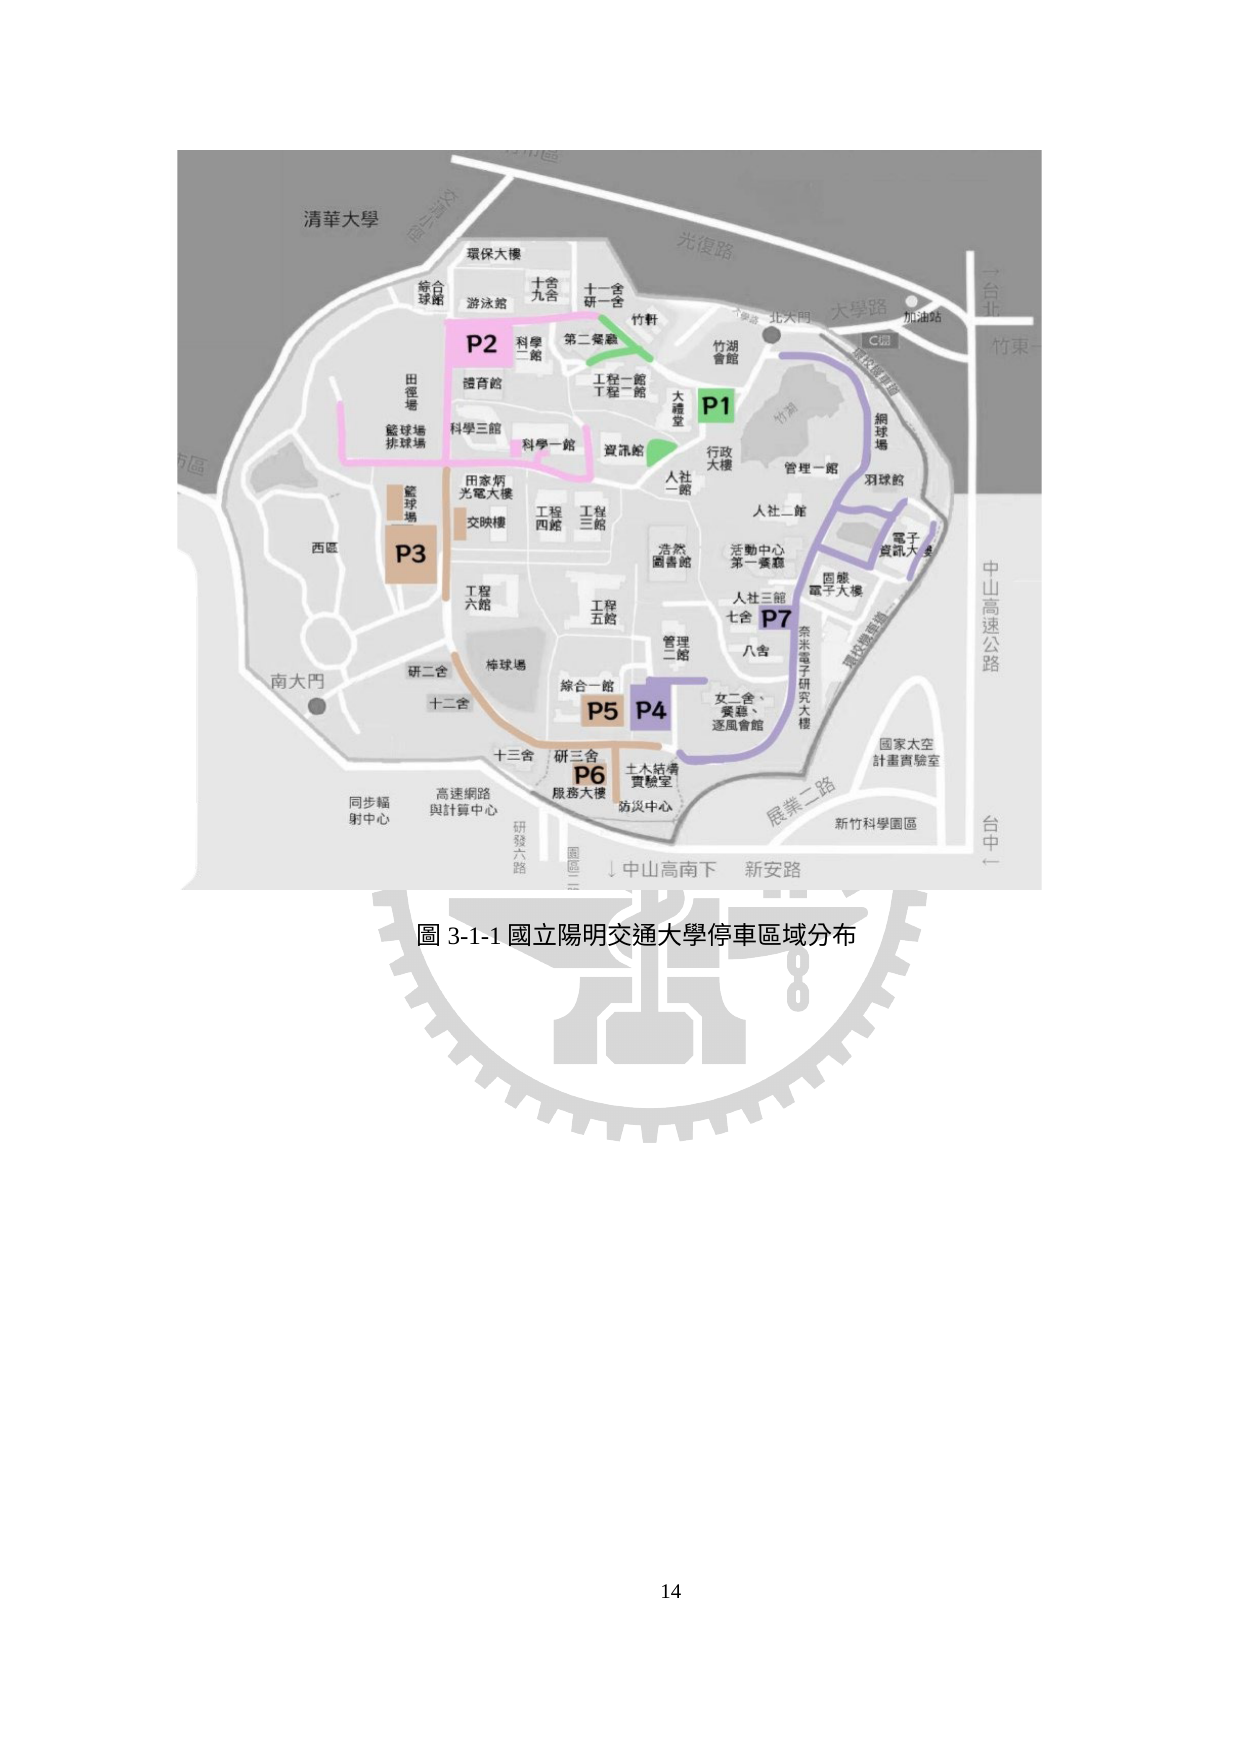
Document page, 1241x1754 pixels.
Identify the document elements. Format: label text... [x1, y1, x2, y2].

picture [177, 150, 1042, 890]
text 圖 3-1-1 國立陽明交通大學停車區域分布 [177, 915, 1097, 952]
